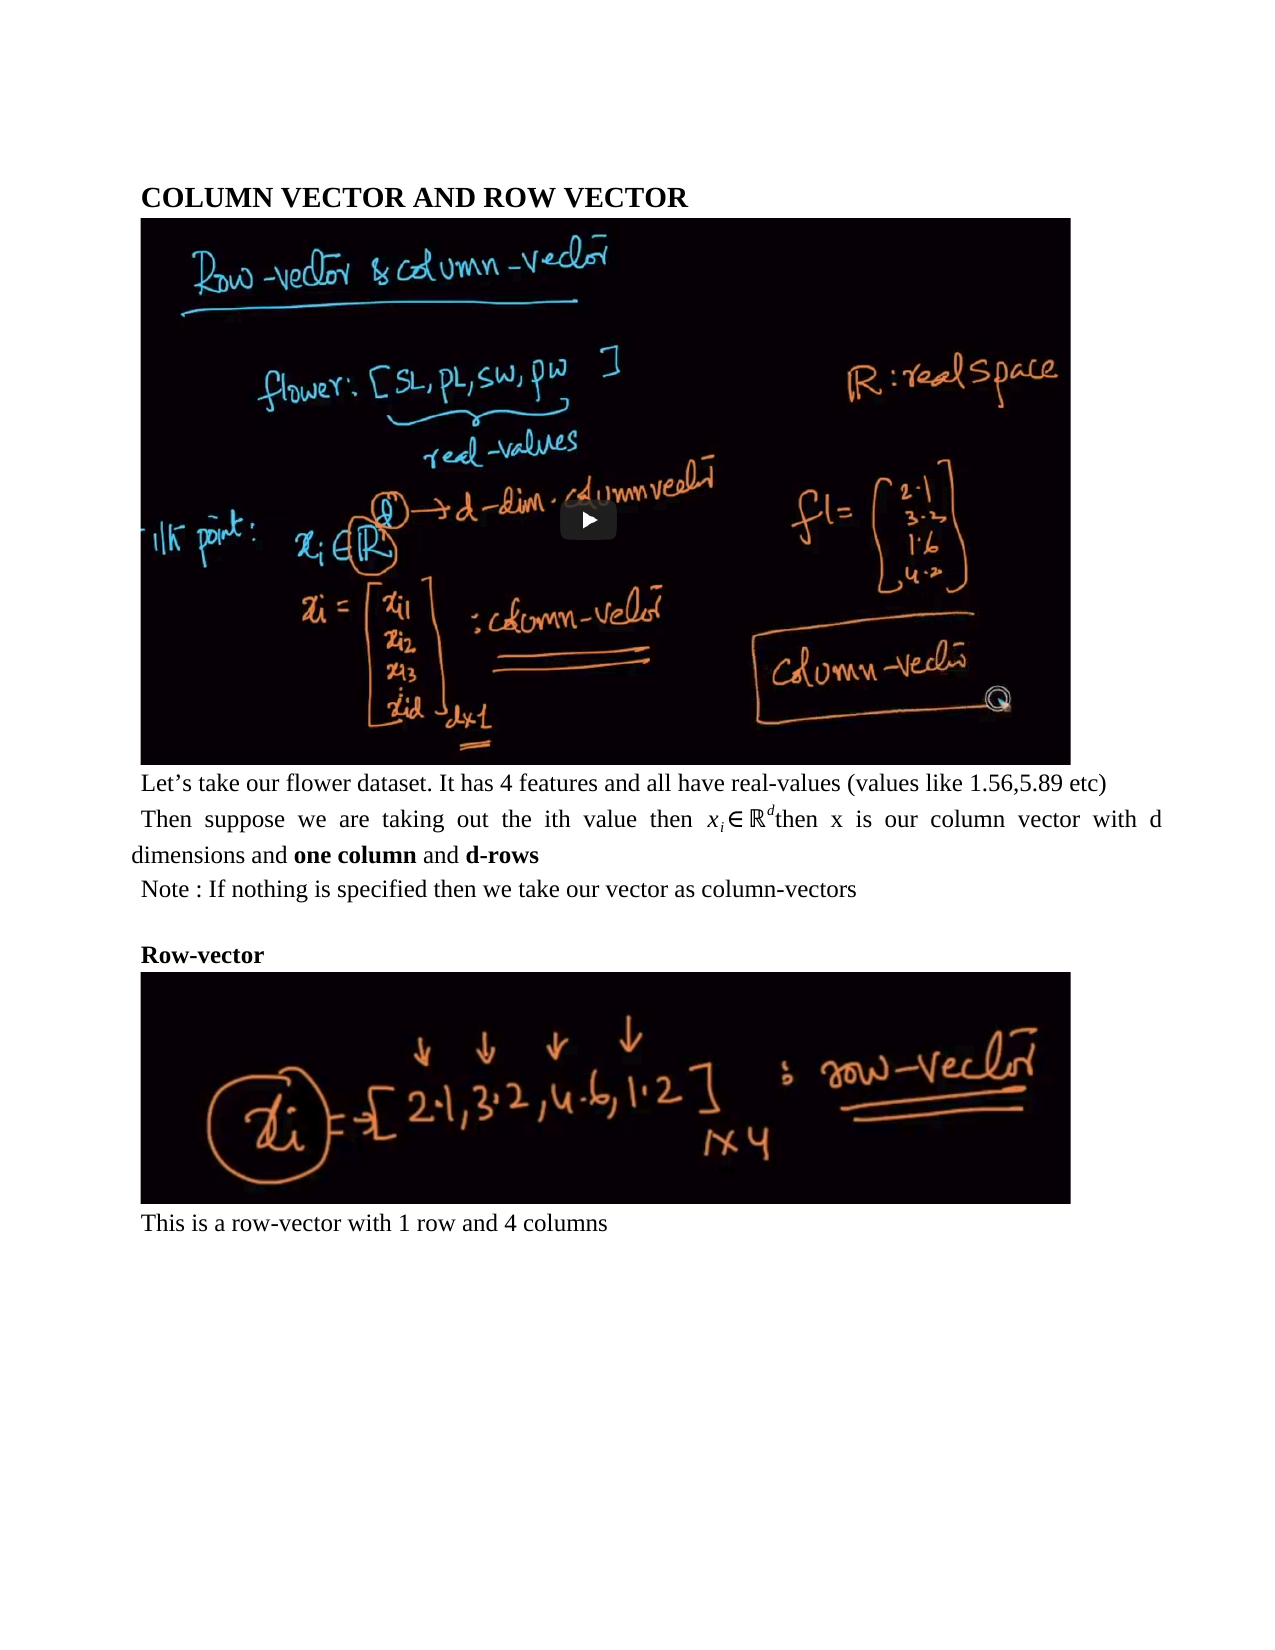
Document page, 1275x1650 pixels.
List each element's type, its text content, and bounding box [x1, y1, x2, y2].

text This is a row-vector with 1 row and 4 columns [131, 1208, 1200, 1237]
text Row-vector [131, 940, 1200, 968]
text Note : If nothing is specified then we take our vector as column-vectors [131, 874, 1200, 902]
text Then suppose we are taking out the ith value then then x is our column vector with d dimensions and one column and d-rows [131, 801, 1163, 869]
text COLUMN VECTOR AND ROW VECTOR [131, 180, 1200, 214]
picture [140, 972, 1071, 1204]
text Let’s take our flower dataset. It has 4 features and all have real-values (values like 1.56,5.89 etc) [131, 768, 1200, 797]
picture [140, 218, 1071, 765]
